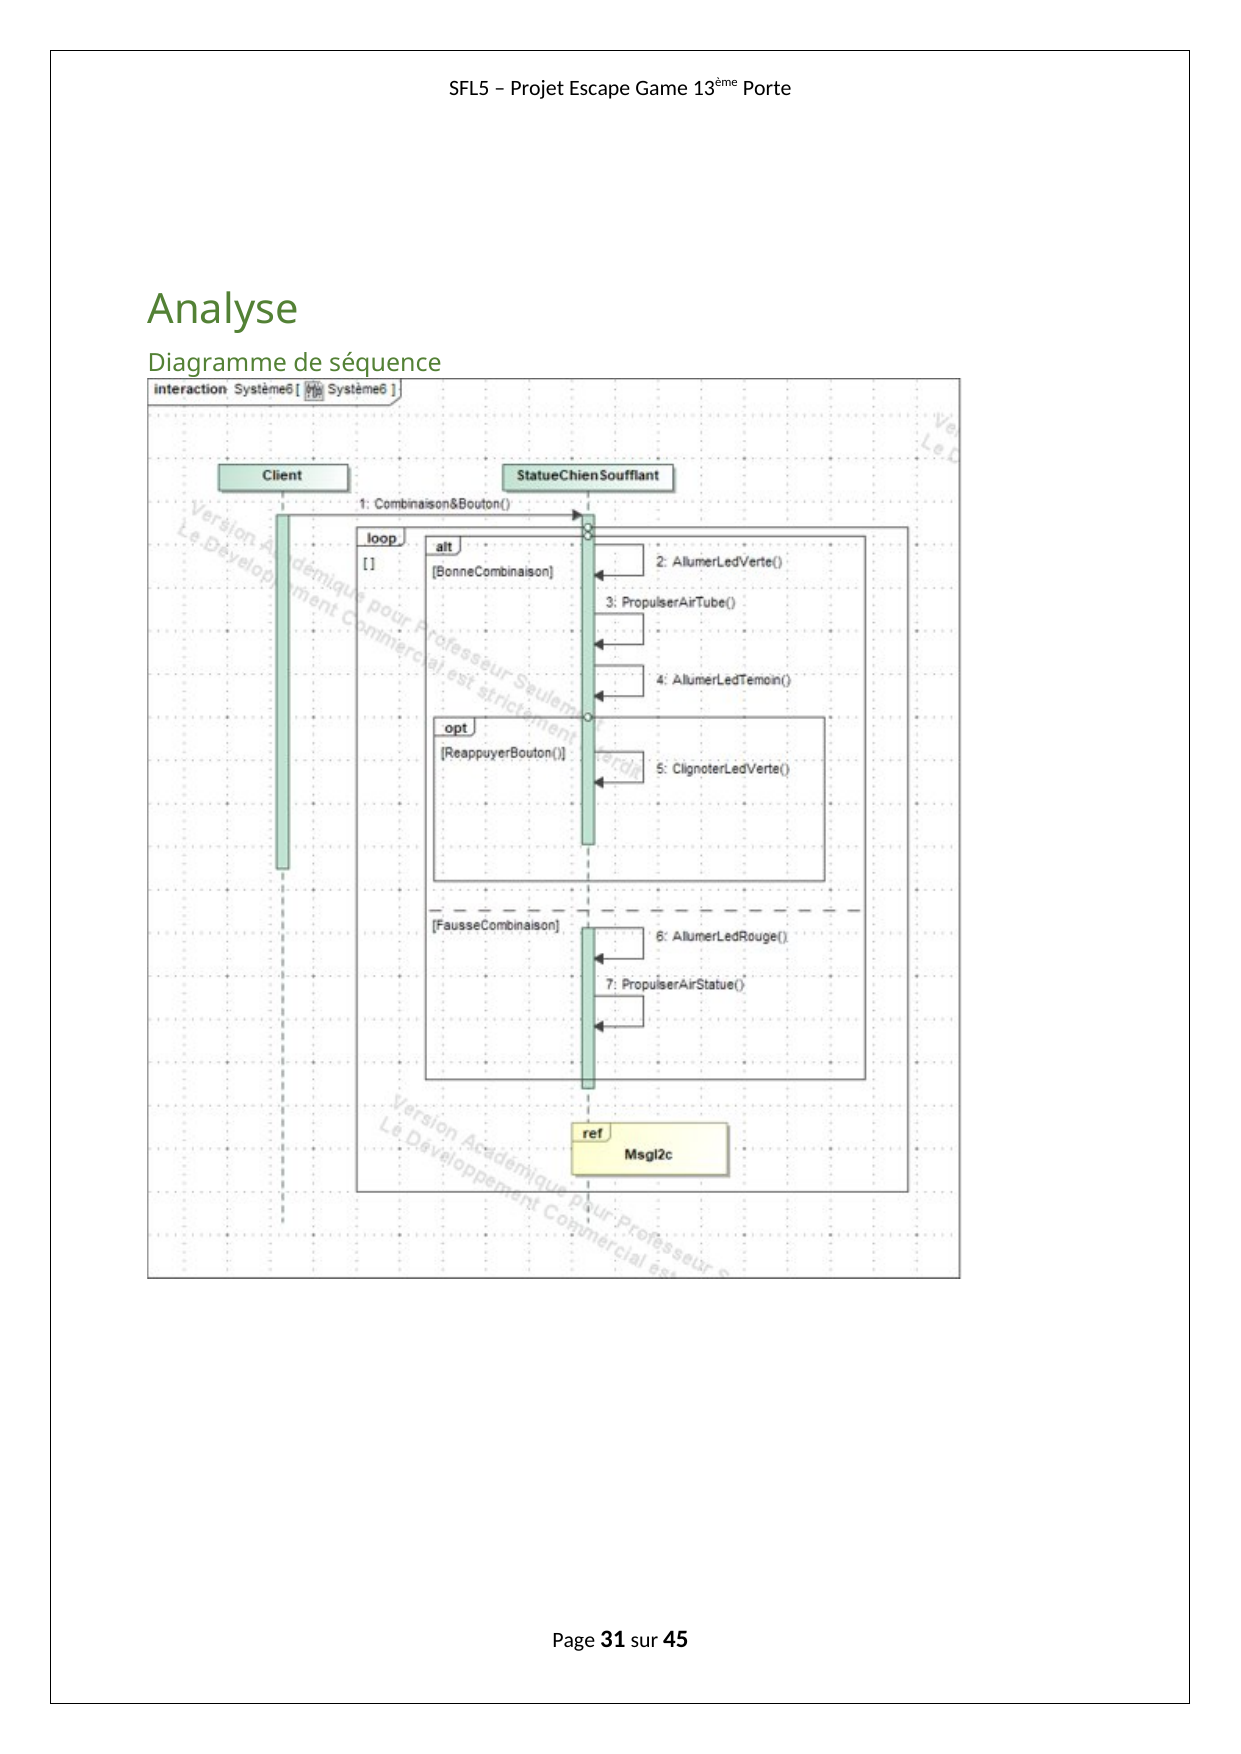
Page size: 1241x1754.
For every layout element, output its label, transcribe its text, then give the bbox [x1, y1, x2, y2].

subtitle Analyse [147, 279, 1093, 336]
subtitle Diagramme de séquence [147, 344, 1093, 378]
picture [147, 378, 962, 1279]
